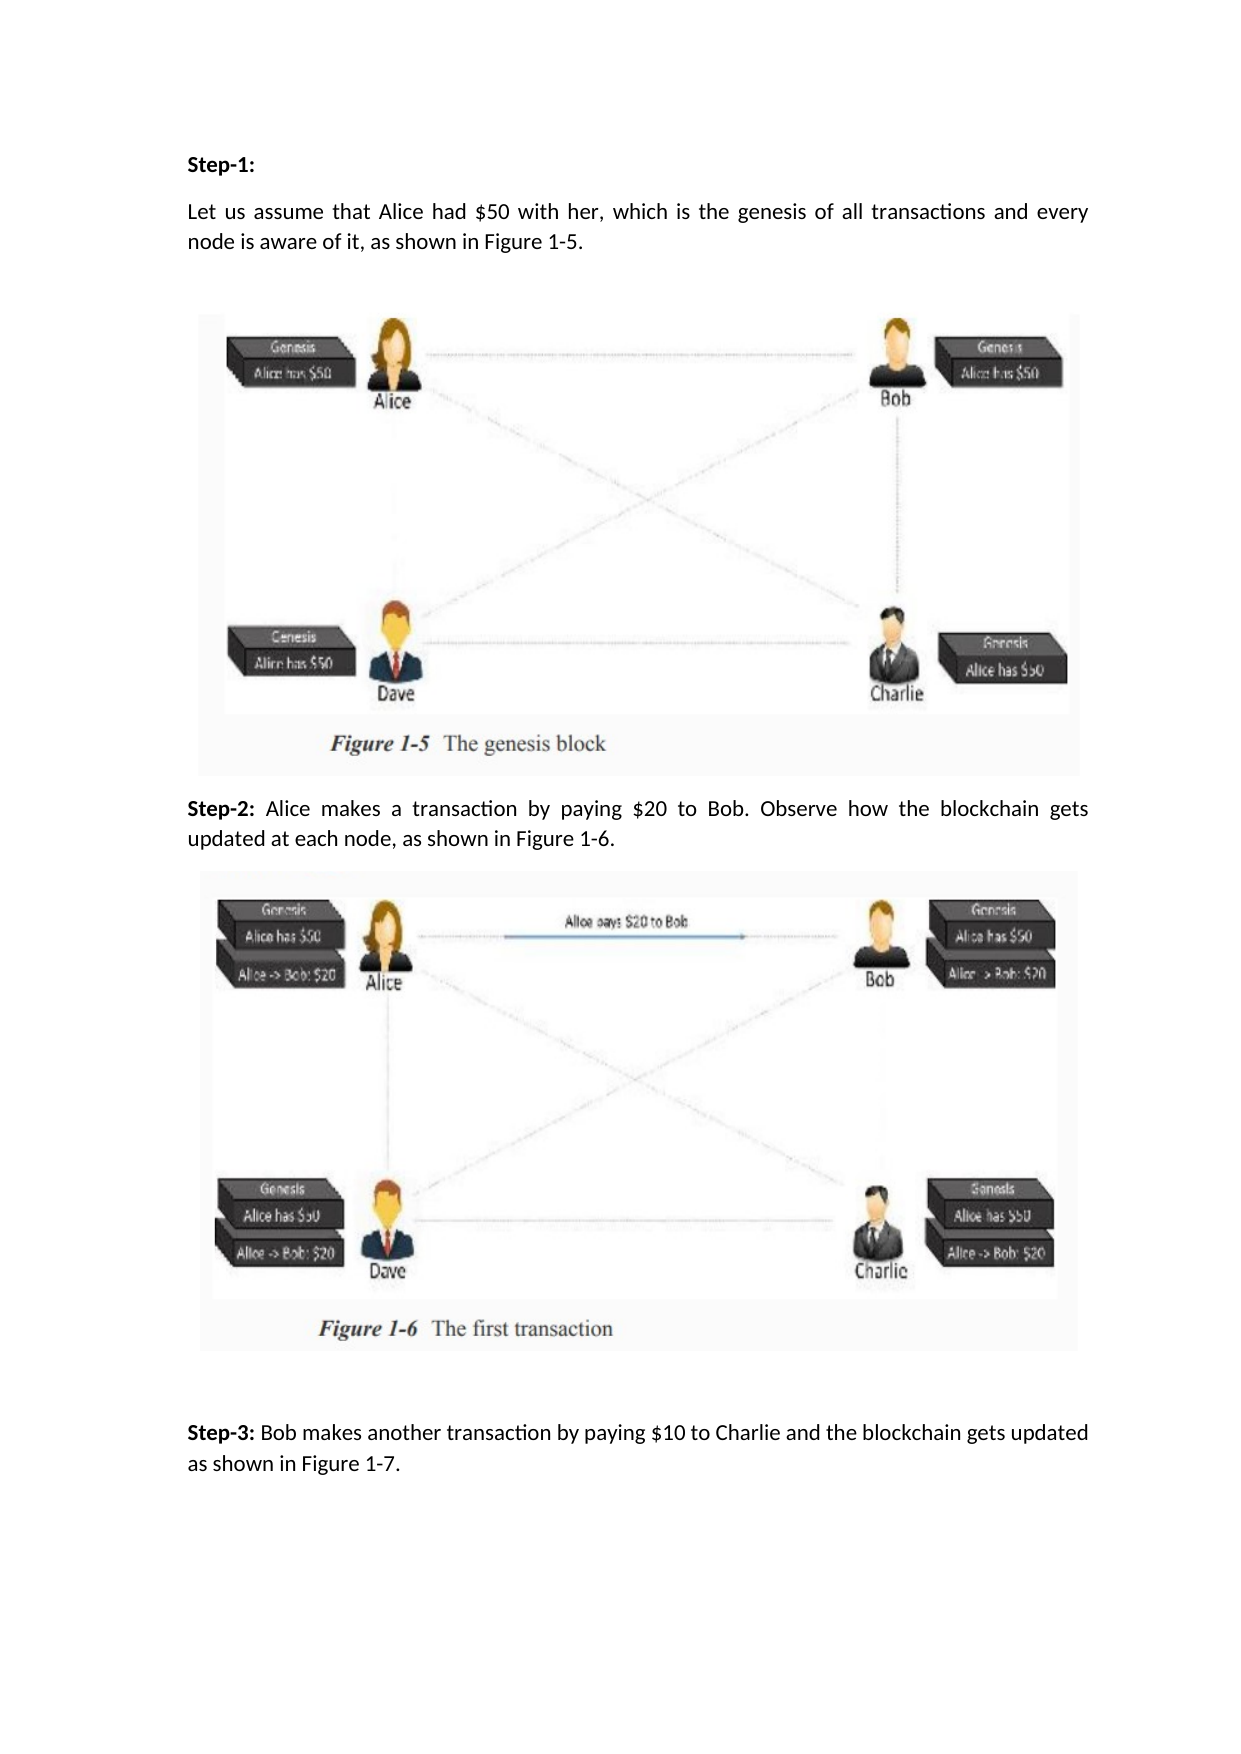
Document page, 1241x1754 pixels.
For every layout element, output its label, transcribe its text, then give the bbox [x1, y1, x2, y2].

picture [200, 871, 1078, 1351]
text Step-3: Bob makes another transaction by paying $10 to Charlie and the blockchain gets updated as shown in Figure 1-7. [187, 1418, 1090, 1477]
text Step-2: Alice makes a transaction by paying $20 to Bob. Observe how the blockchain gets updated at each node, as shown in Figure 1-6. [187, 794, 1090, 852]
text Let us assume that Alice had $50 with her, which is the genesis of all transactions and every node is aware of it, as shown in Figure 1-5. [187, 197, 1090, 255]
text Step-1: [187, 150, 1090, 178]
picture [198, 273, 1080, 776]
